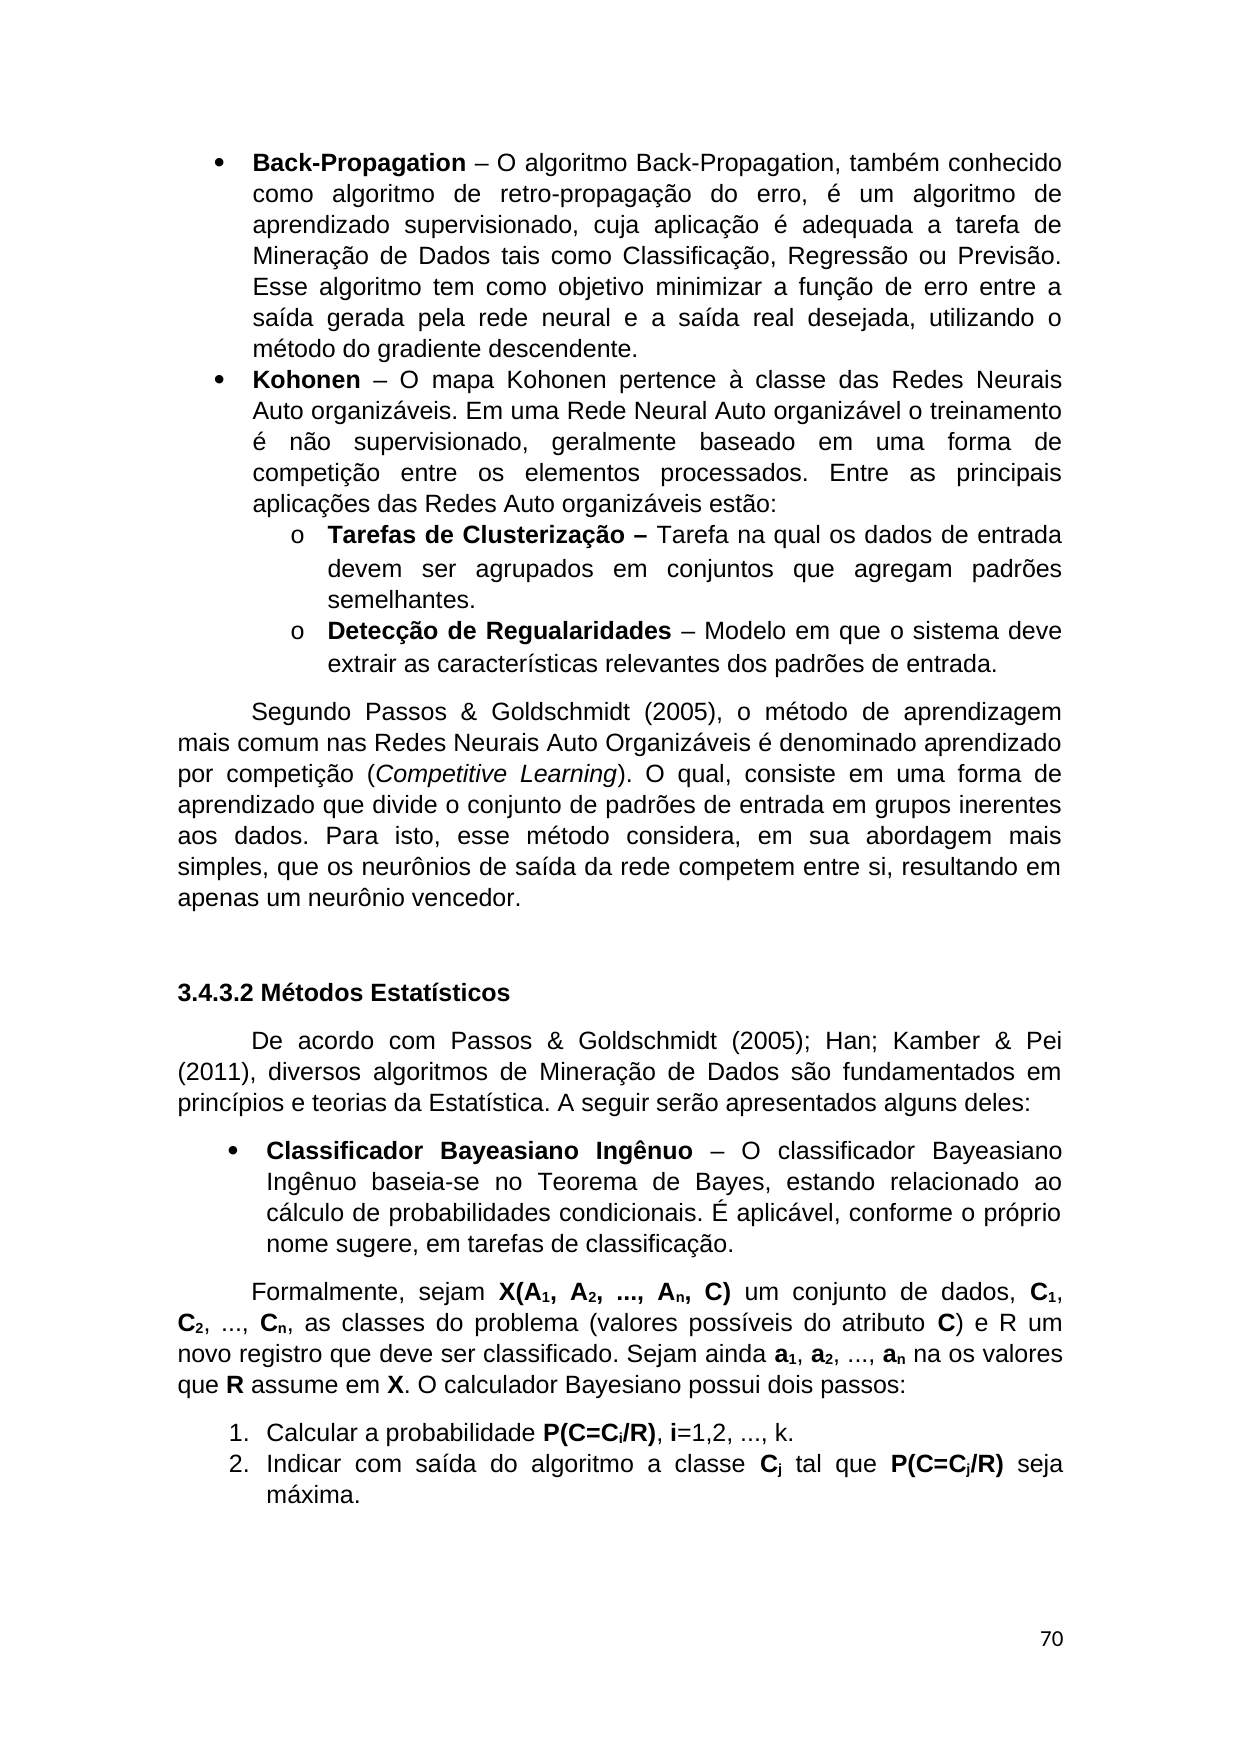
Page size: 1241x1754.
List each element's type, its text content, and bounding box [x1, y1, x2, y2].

list Kohonen – O mapa Kohonen pertence à classe das Redes Neurais Auto organizáveis. Em uma Rede Neural Auto organizável o treinamento é não supervisionado, geralmente baseado em uma forma de competição entre os elementos processados. Entre as principais aplicações das Redes Auto organizáveis estão: [215, 365, 1063, 518]
text Formalmente, sejam X(A1, A2, ..., An, C) um conjunto de dados, C1, C2, ..., Cn, as classes do problema (valores possíveis do atributo C) e R um novo registro que deve ser classificado. Sejam ainda a1, a2, ..., an na os valores que R assume em X. O calculador Bayesiano possui dois passos: [177, 1277, 1063, 1398]
text De acordo com Passos & Goldschmidt (2005); Han; Kamber & Pei (2011), diversos algoritmos de Mineração de Dados são fundamentados em princípios e teorias da Estatística. A seguir serão apresentados alguns deles: [177, 1026, 1063, 1117]
list Classificador Bayeasiano Ingênuo – O classificador Bayeasiano Ingênuo baseia-se no Teorema de Bayes, estando relacionado ao cálculo de probabilidades condicionais. É aplicável, conforme o próprio nome sugere, em tarefas de classificação. [229, 1136, 1063, 1258]
text Segundo Passos & Goldschmidt (2005), o método de aprendizagem mais comum nas Redes Neurais Auto Organizáveis é denominado aprendizado por competição (Competitive Learning). O qual, consiste em uma forma de aprendizado que divide o conjunto de padrões de entrada em grupos inerentes aos dados. Para isto, esse método considera, em sua abordagem mais simples, que os neurônios de saída da rede competem entre si, resultando em apenas um neurônio vencedor. [177, 697, 1063, 912]
list Indicar com saída do algoritmo a classe Cj tal que P(C=Cj/R) seja máxima. [229, 1448, 1063, 1508]
list Back-Propagation – O algoritmo Back-Propagation, também conhecido como algoritmo de retro-propagação do erro, é um algoritmo de aprendizado supervisionado, cuja aplicação é adequada a tarefa de Mineração de Dados tais como Classificação, Regressão ou Previsão. Esse algoritmo tem como objetivo minimizar a função de erro entre a saída gerada pela rede neural e a saída real desejada, utilizando o método do gradiente descendente. [215, 148, 1063, 363]
list Calcular a probabilidade P(C=Ci/R), i=1,2, ..., k. [229, 1417, 1063, 1446]
list Detecção de Regualaridades – Modelo em que o sistema deve extrair as características relevantes dos padrões de entrada. [290, 616, 1063, 678]
text 3.4.3.2 Métodos Estatísticos [177, 978, 1063, 1007]
list Tarefas de Clusterização – Tarefa na qual os dados de entrada devem ser agrupados em conjuntos que agregam padrões semelhantes. [290, 520, 1063, 613]
